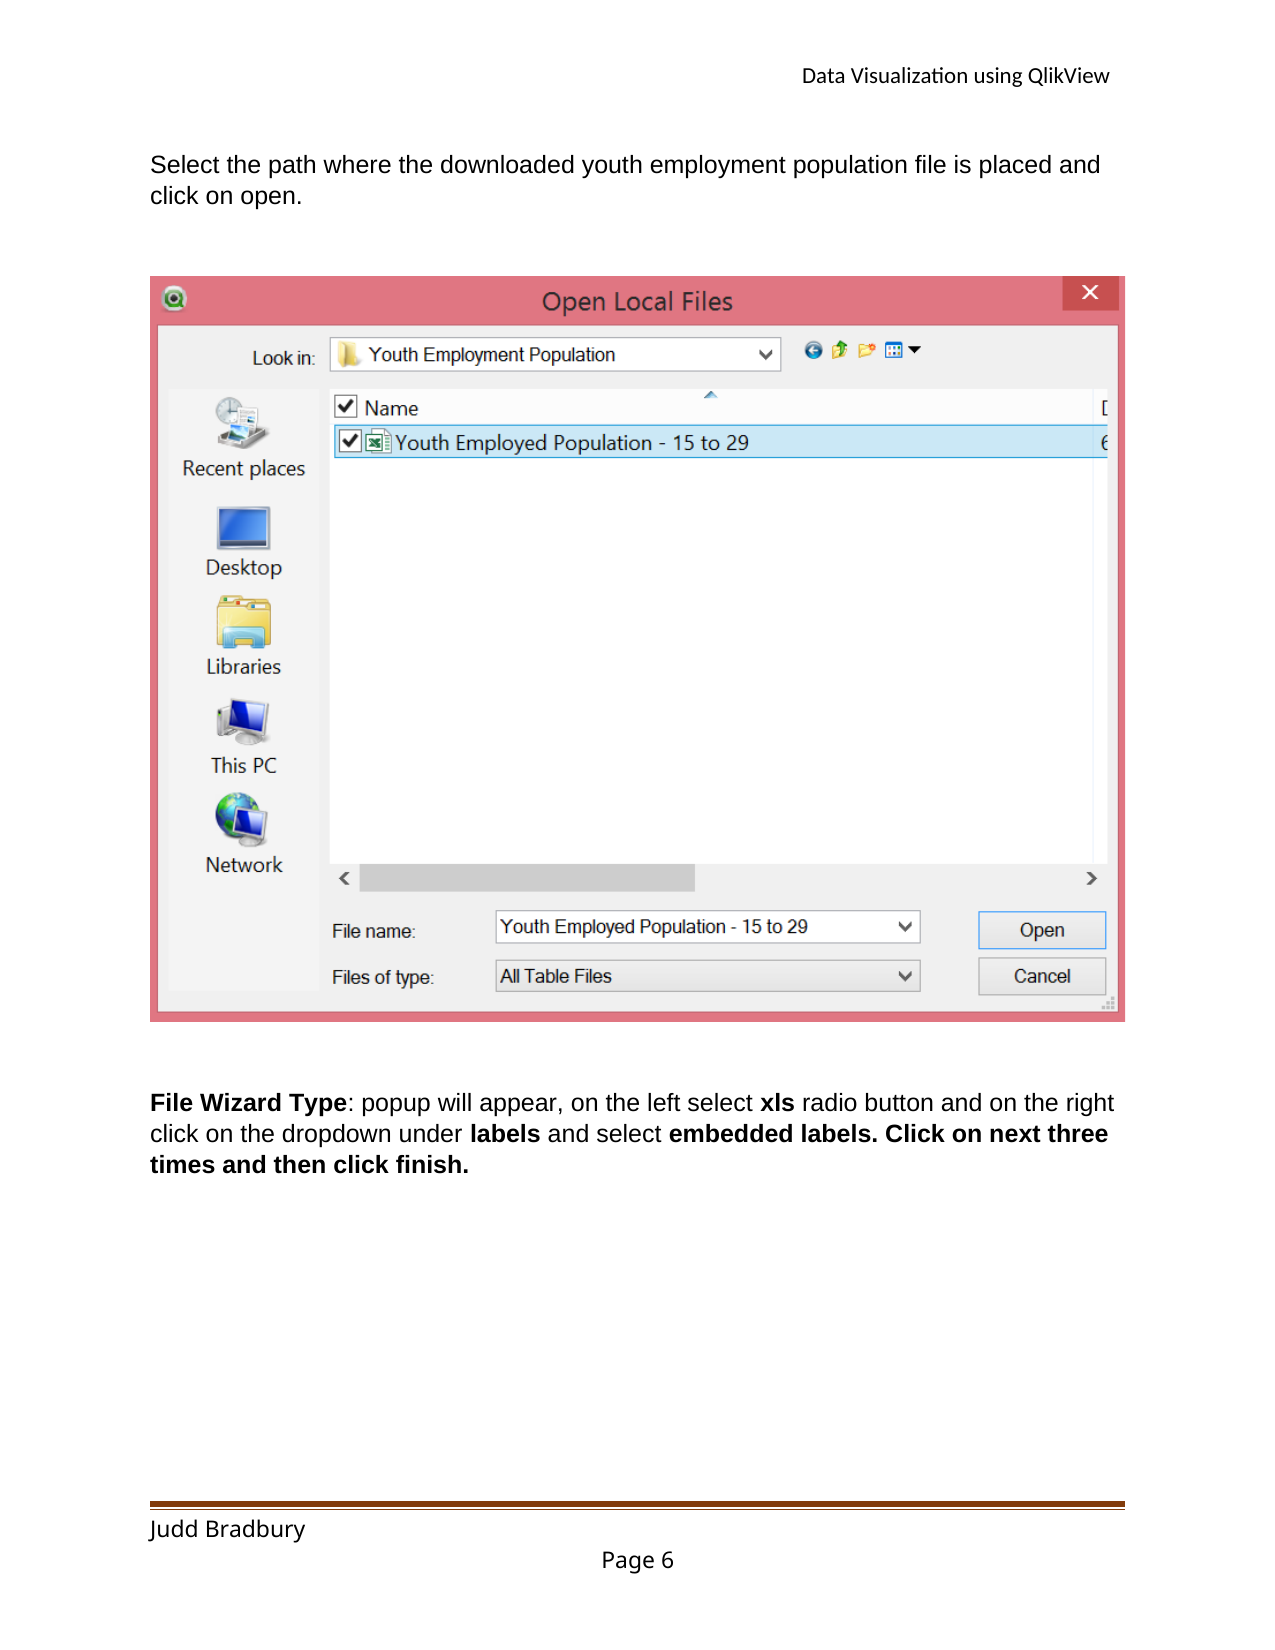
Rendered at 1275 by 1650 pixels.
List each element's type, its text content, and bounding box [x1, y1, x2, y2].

text File Wizard Type: popup will appear, on the left select xls radio button and on the right click on the dropdown under labels and select embedded labels. Click on next three times and then click finish. [150, 1088, 1125, 1179]
text Select the path where the downloaded youth employment population file is placed and click on open. [150, 150, 1125, 210]
picture [150, 276, 1125, 1022]
